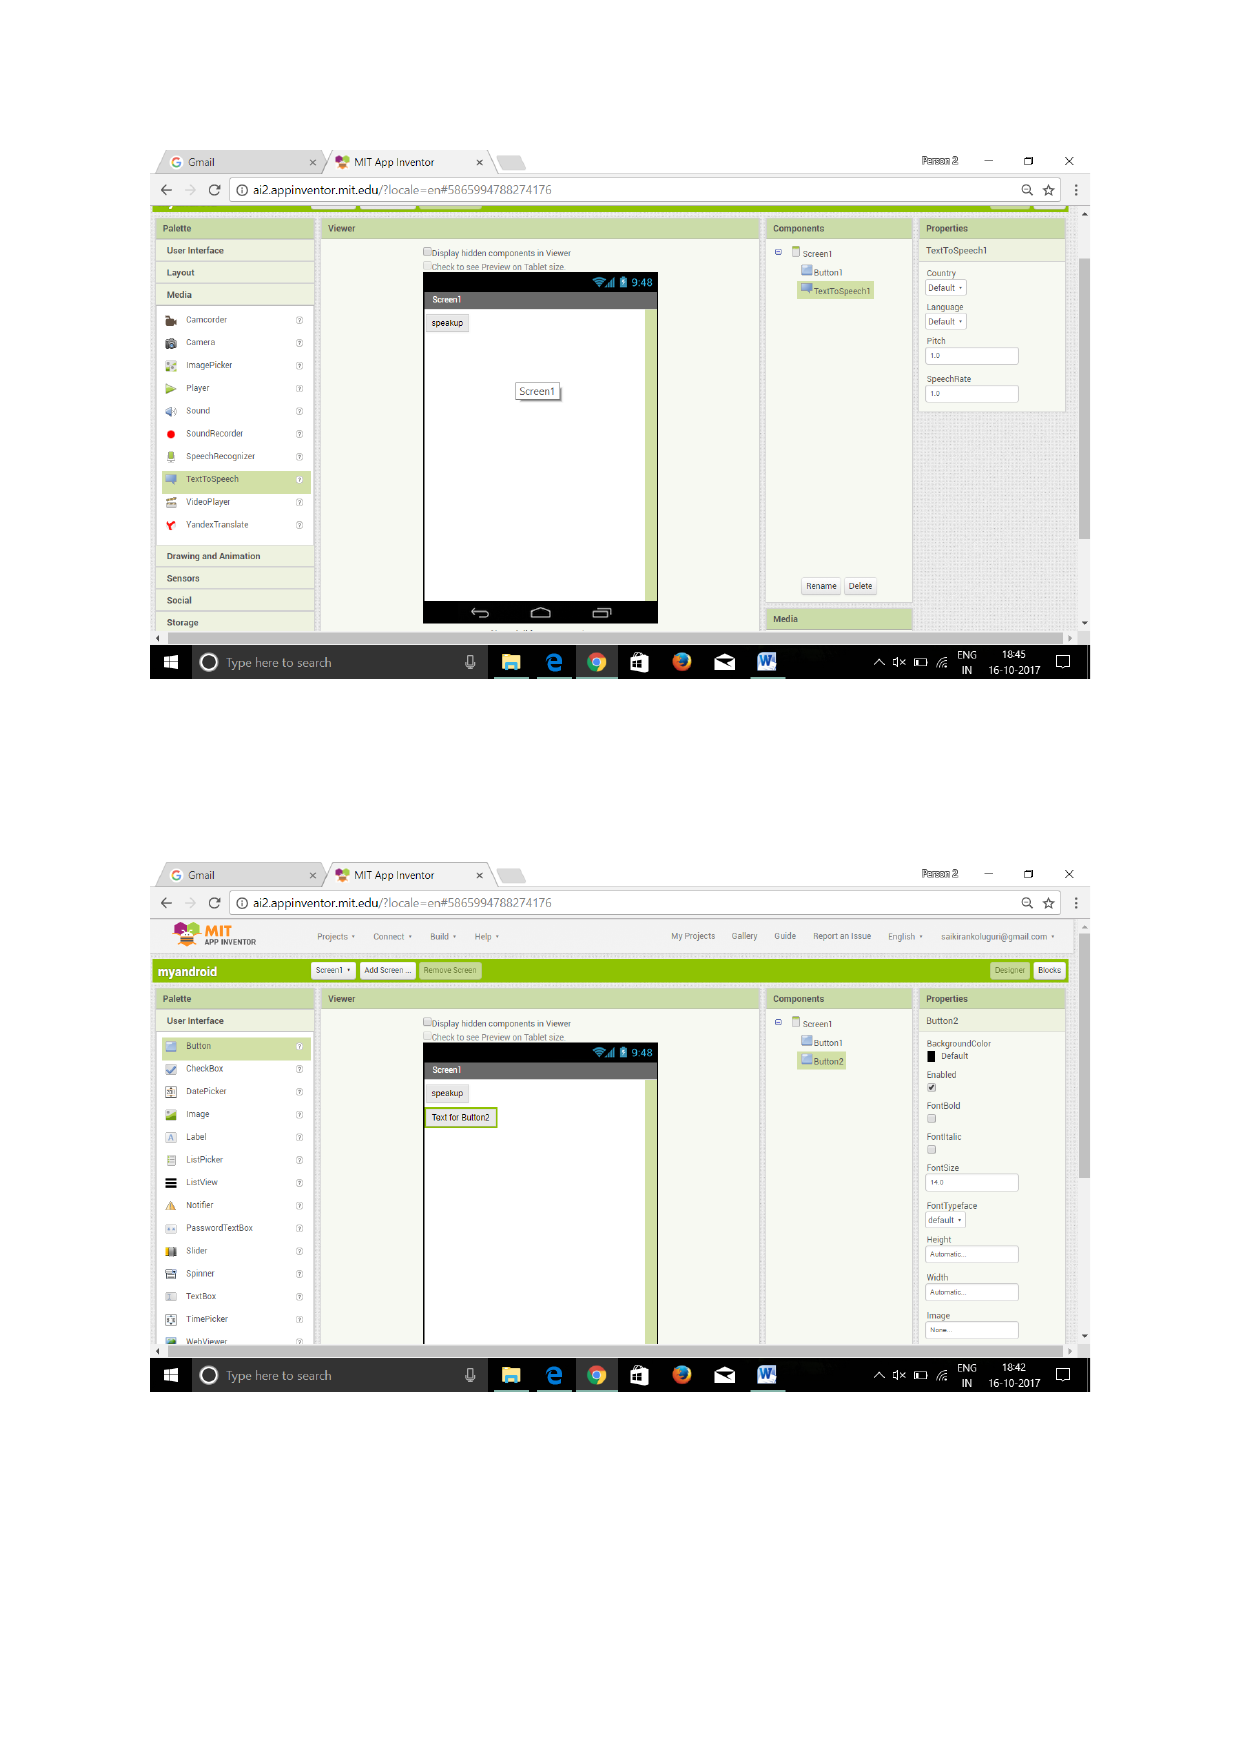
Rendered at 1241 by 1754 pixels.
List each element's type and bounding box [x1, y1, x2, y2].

picture [150, 150, 1091, 679]
picture [150, 862, 1091, 1392]
